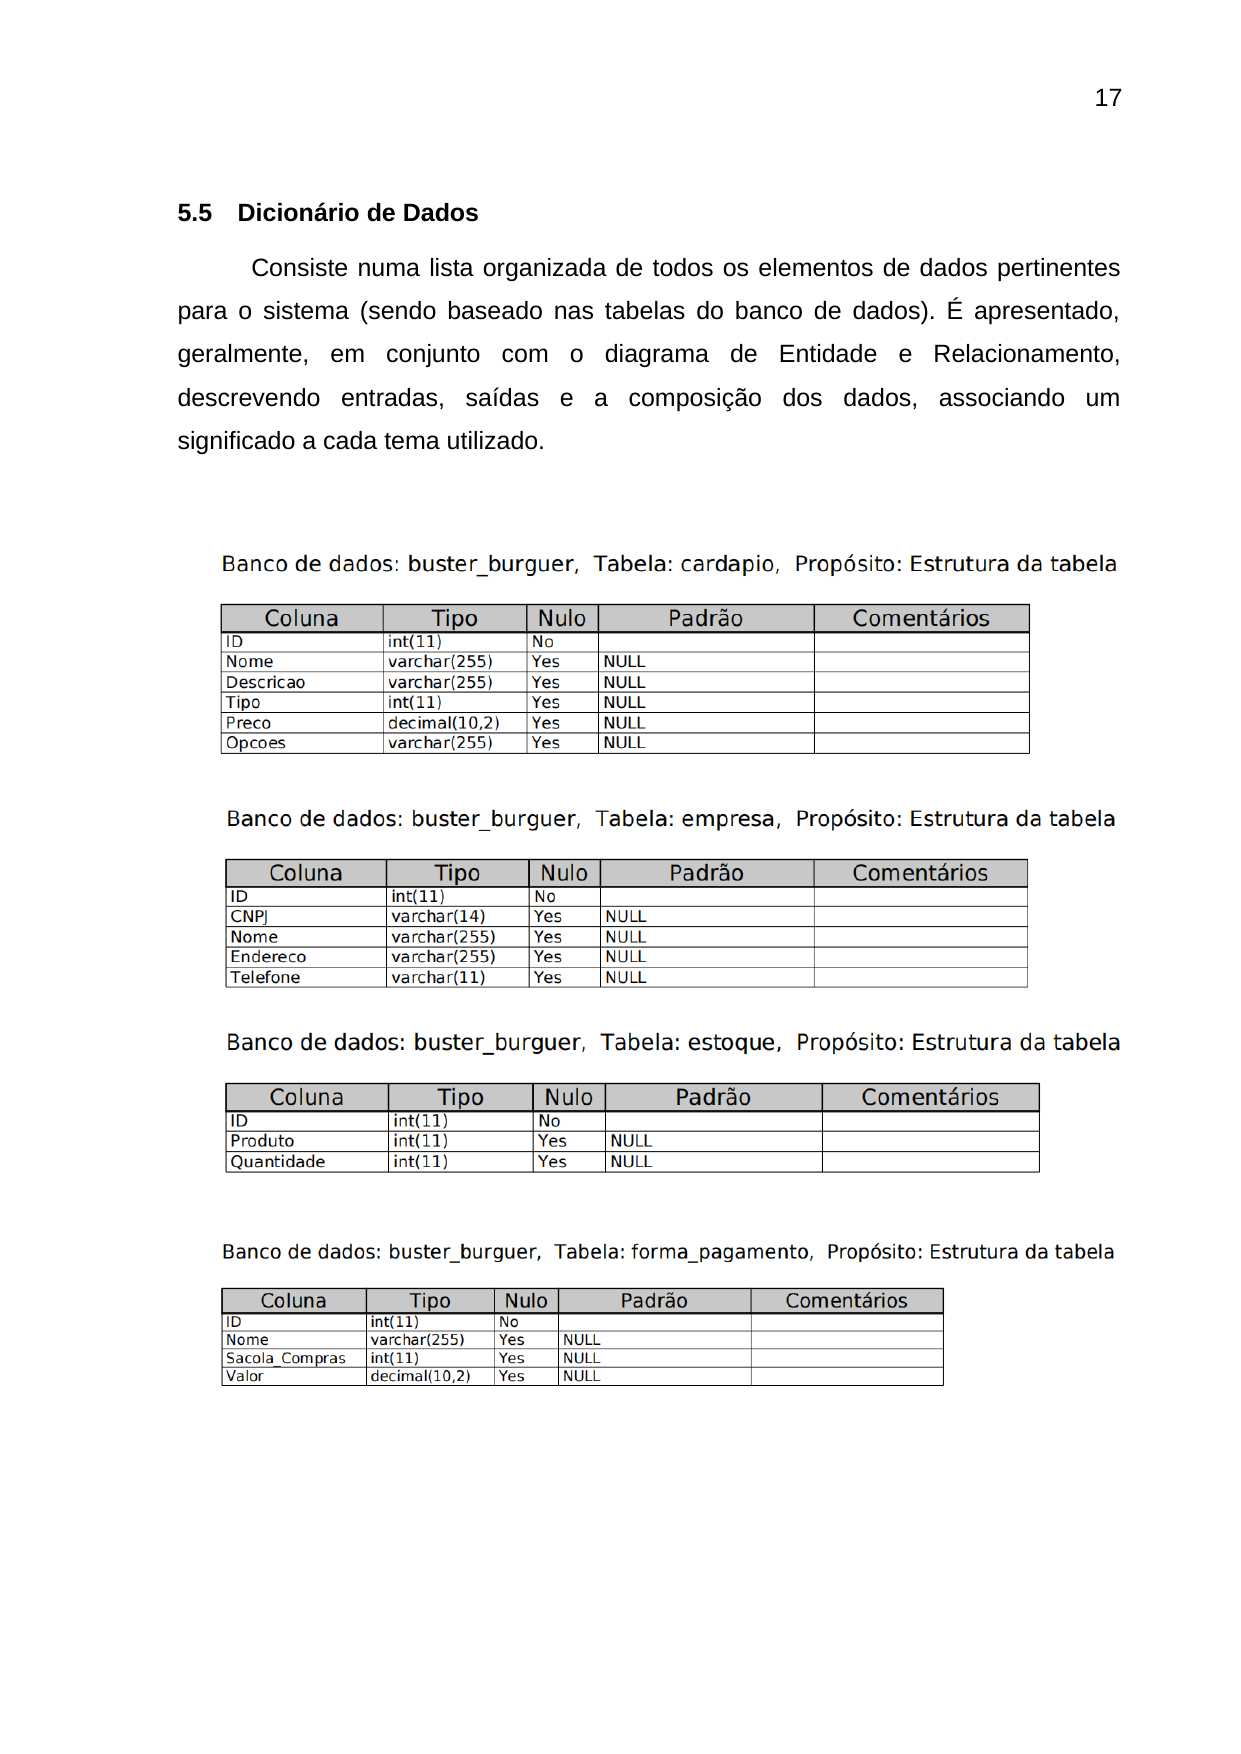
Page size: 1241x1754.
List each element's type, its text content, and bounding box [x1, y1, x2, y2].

picture [177, 1031, 1122, 1228]
picture [177, 551, 1122, 767]
picture [177, 1242, 1122, 1422]
text Consiste numa lista organizada de todos os elementos de dados pertinentes para o sistema (sendo baseado nas tabelas do banco de dados). É apresentado, geralmente, em conjunto com o diagrama de Entidade e Relacionamento, descrevendo entradas, saídas e a composição dos dados, associando um significado a cada tema utilizado. [177, 253, 1122, 454]
subtitle Dicionário de Dados [177, 198, 1122, 226]
picture [177, 806, 1122, 1018]
